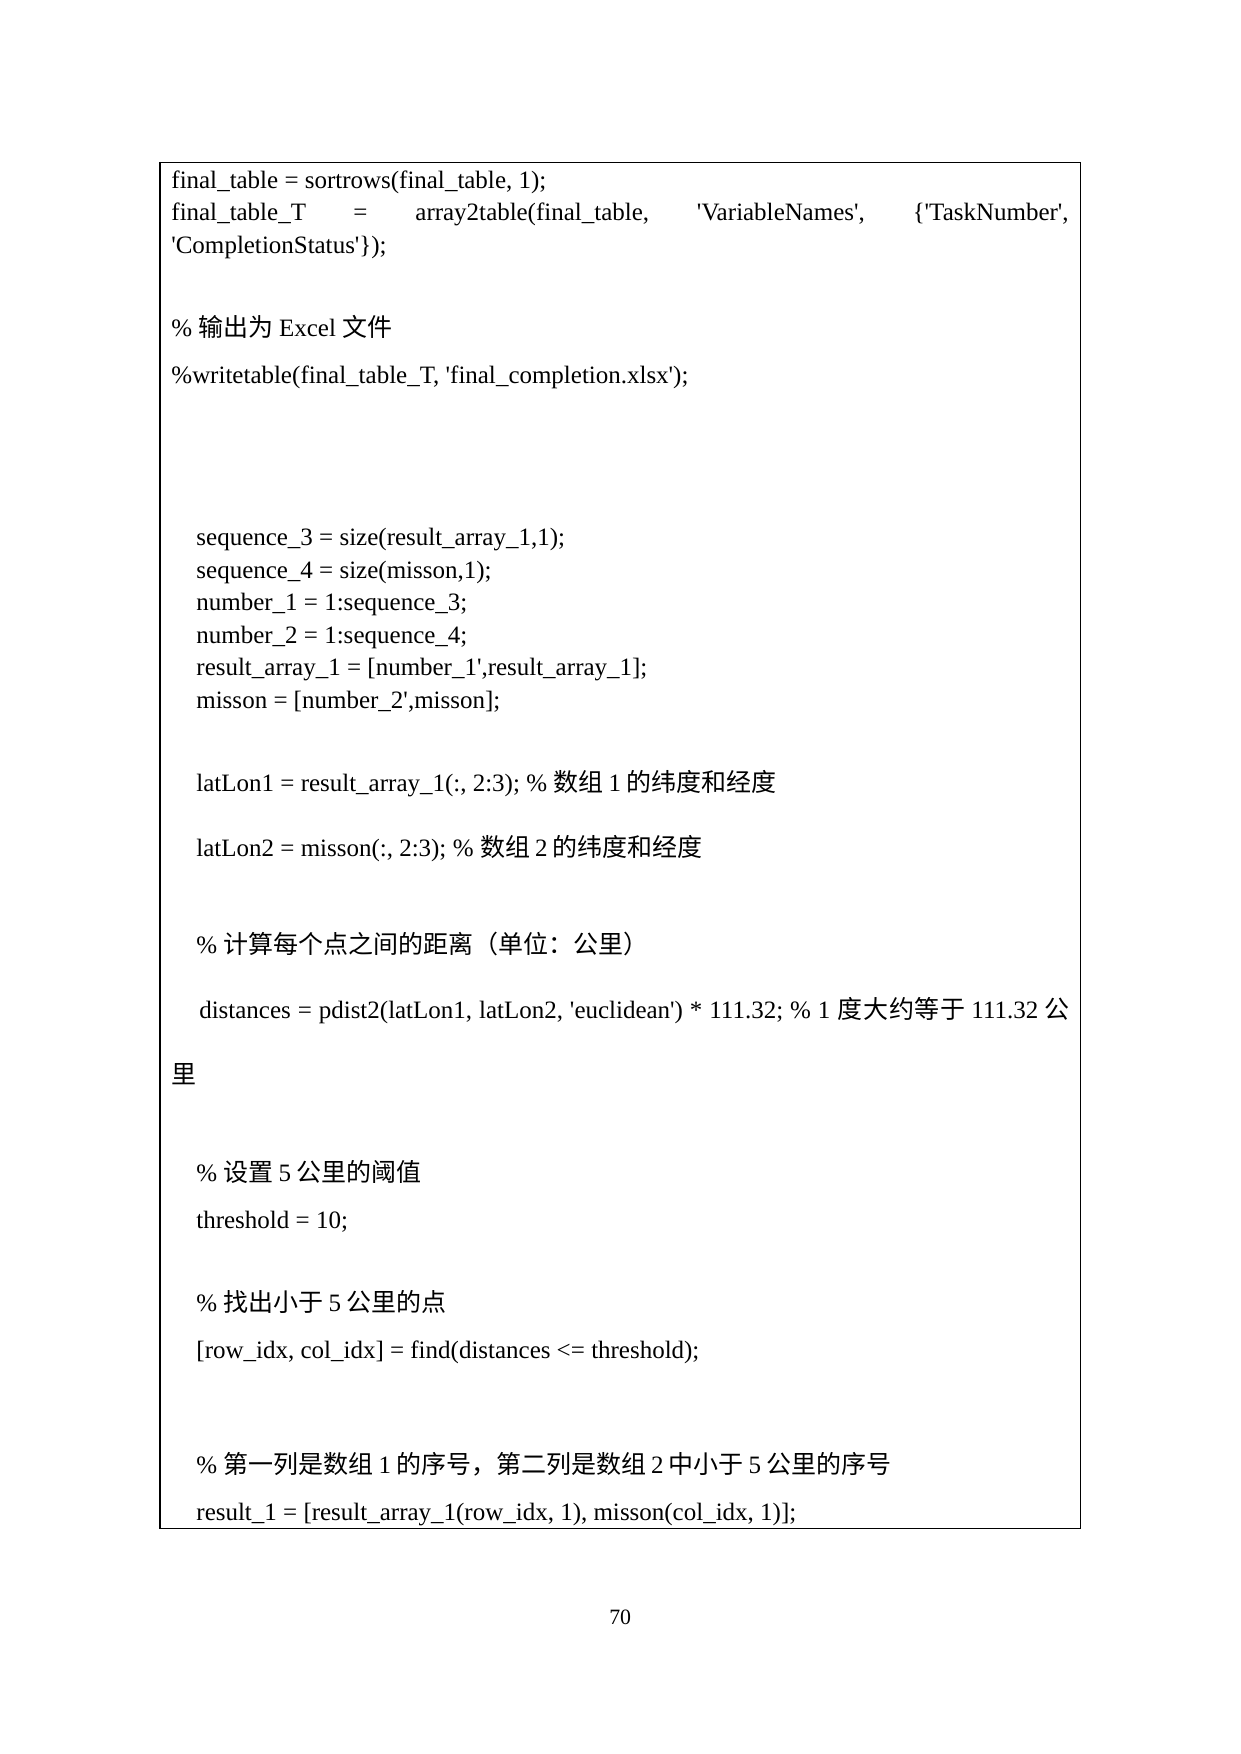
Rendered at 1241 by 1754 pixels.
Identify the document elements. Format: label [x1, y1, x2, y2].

table_cell [161, 163, 1080, 1528]
